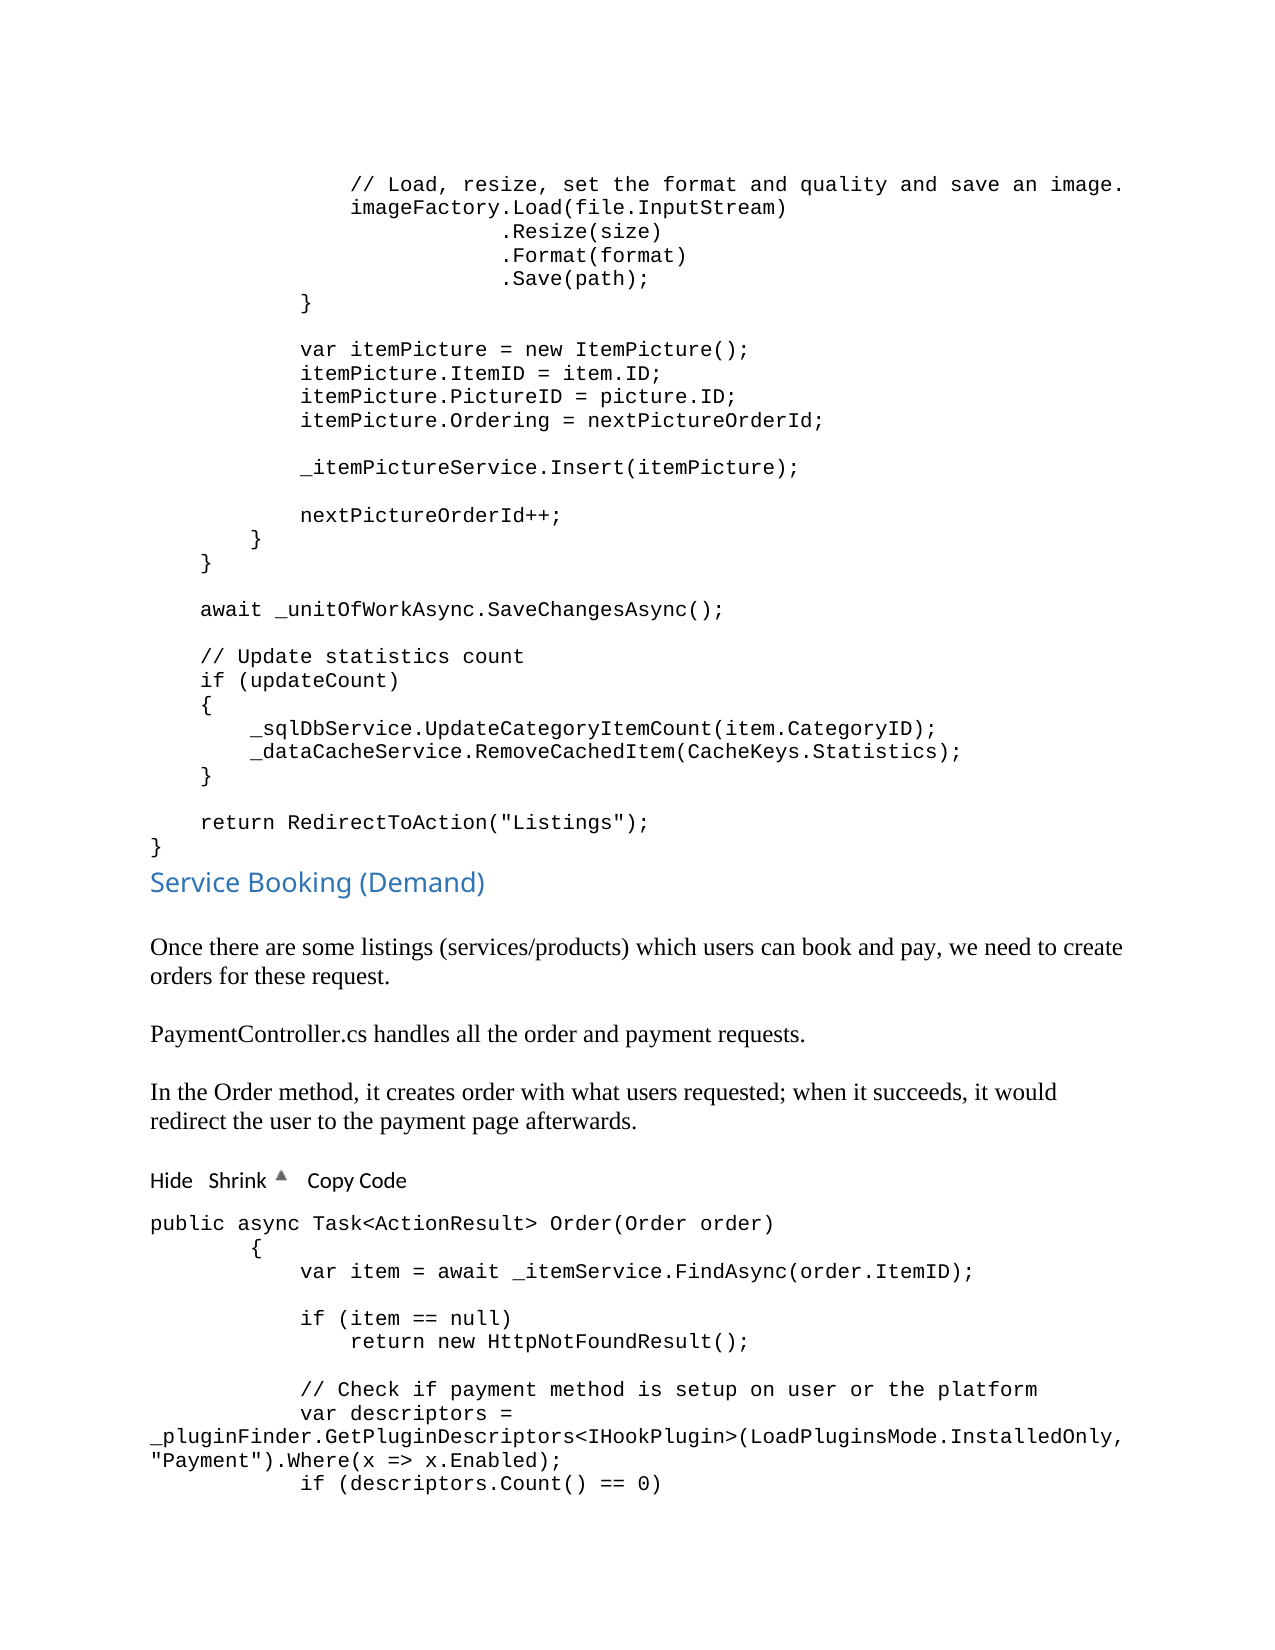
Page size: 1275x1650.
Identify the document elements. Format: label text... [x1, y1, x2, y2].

text var item = await _itemService.FindAsync(order.ItemID); [150, 1261, 1125, 1284]
picture [272, 1163, 297, 1189]
text var itemPicture = new ItemPicture(); [150, 339, 1125, 363]
text itemPicture.PictureID = picture.ID; [150, 386, 1125, 410]
text .Format(format) [150, 244, 1125, 268]
text } [150, 292, 1125, 316]
text .Save(path); [150, 268, 1125, 292]
text // Check if payment method is setup on user or the platform [150, 1379, 1125, 1402]
text public async Task<ActionResult> Order(Order order) [150, 1213, 1125, 1237]
text imageFactory.Load(file.InputStream) [150, 197, 1125, 221]
text await _unitOfWorkAsync.SaveChangesAsync(); [150, 599, 1125, 623]
text _sqlDbService.UpdateCategoryItemCount(item.CategoryID); [150, 717, 1125, 741]
text // Update statistics count [150, 647, 1125, 670]
text return RedirectToAction("Listings"); [150, 812, 1125, 836]
text if (item == null) [150, 1308, 1125, 1332]
text // Load, resize, set the format and quality and save an image. [150, 174, 1125, 197]
text Hide Shrink Copy Code [150, 1164, 1125, 1194]
text if (updateCount) [150, 670, 1125, 694]
text } [150, 528, 1125, 552]
text Once there are some listings (services/products) which users can book and pay, we need to create orders for these request. [150, 932, 1125, 990]
text } [150, 765, 1125, 788]
text if (descriptors.Count() == 0) [150, 1473, 1125, 1497]
text itemPicture.ItemID = item.ID; [150, 363, 1125, 386]
text { [150, 694, 1125, 717]
text _itemPictureService.Insert(itemPicture); [150, 457, 1125, 481]
text return new HttpNotFoundResult(); [150, 1332, 1125, 1355]
text } [150, 552, 1125, 576]
text { [150, 1237, 1125, 1261]
text .Resize(size) [150, 221, 1125, 244]
text _dataCacheService.RemoveCachedItem(CacheKeys.Statistics); [150, 741, 1125, 765]
text itemPicture.Ordering = nextPictureOrderId; [150, 410, 1125, 434]
subtitle Service Booking (Demand) [150, 863, 1125, 900]
text In the Order method, it creates order with what users requested; when it succeeds, it would redirect the user to the payment page afterwards. [150, 1077, 1125, 1134]
text } [150, 836, 1125, 859]
text nextPictureOrderId++; [150, 505, 1125, 528]
text var descriptors = _pluginFinder.GetPluginDescriptors<IHookPlugin>(LoadPluginsMode.InstalledOnly, "Payment").Where(x => x.Enabled); [150, 1402, 1125, 1473]
text PaymentController.cs handles all the order and payment requests. [150, 1019, 1125, 1048]
